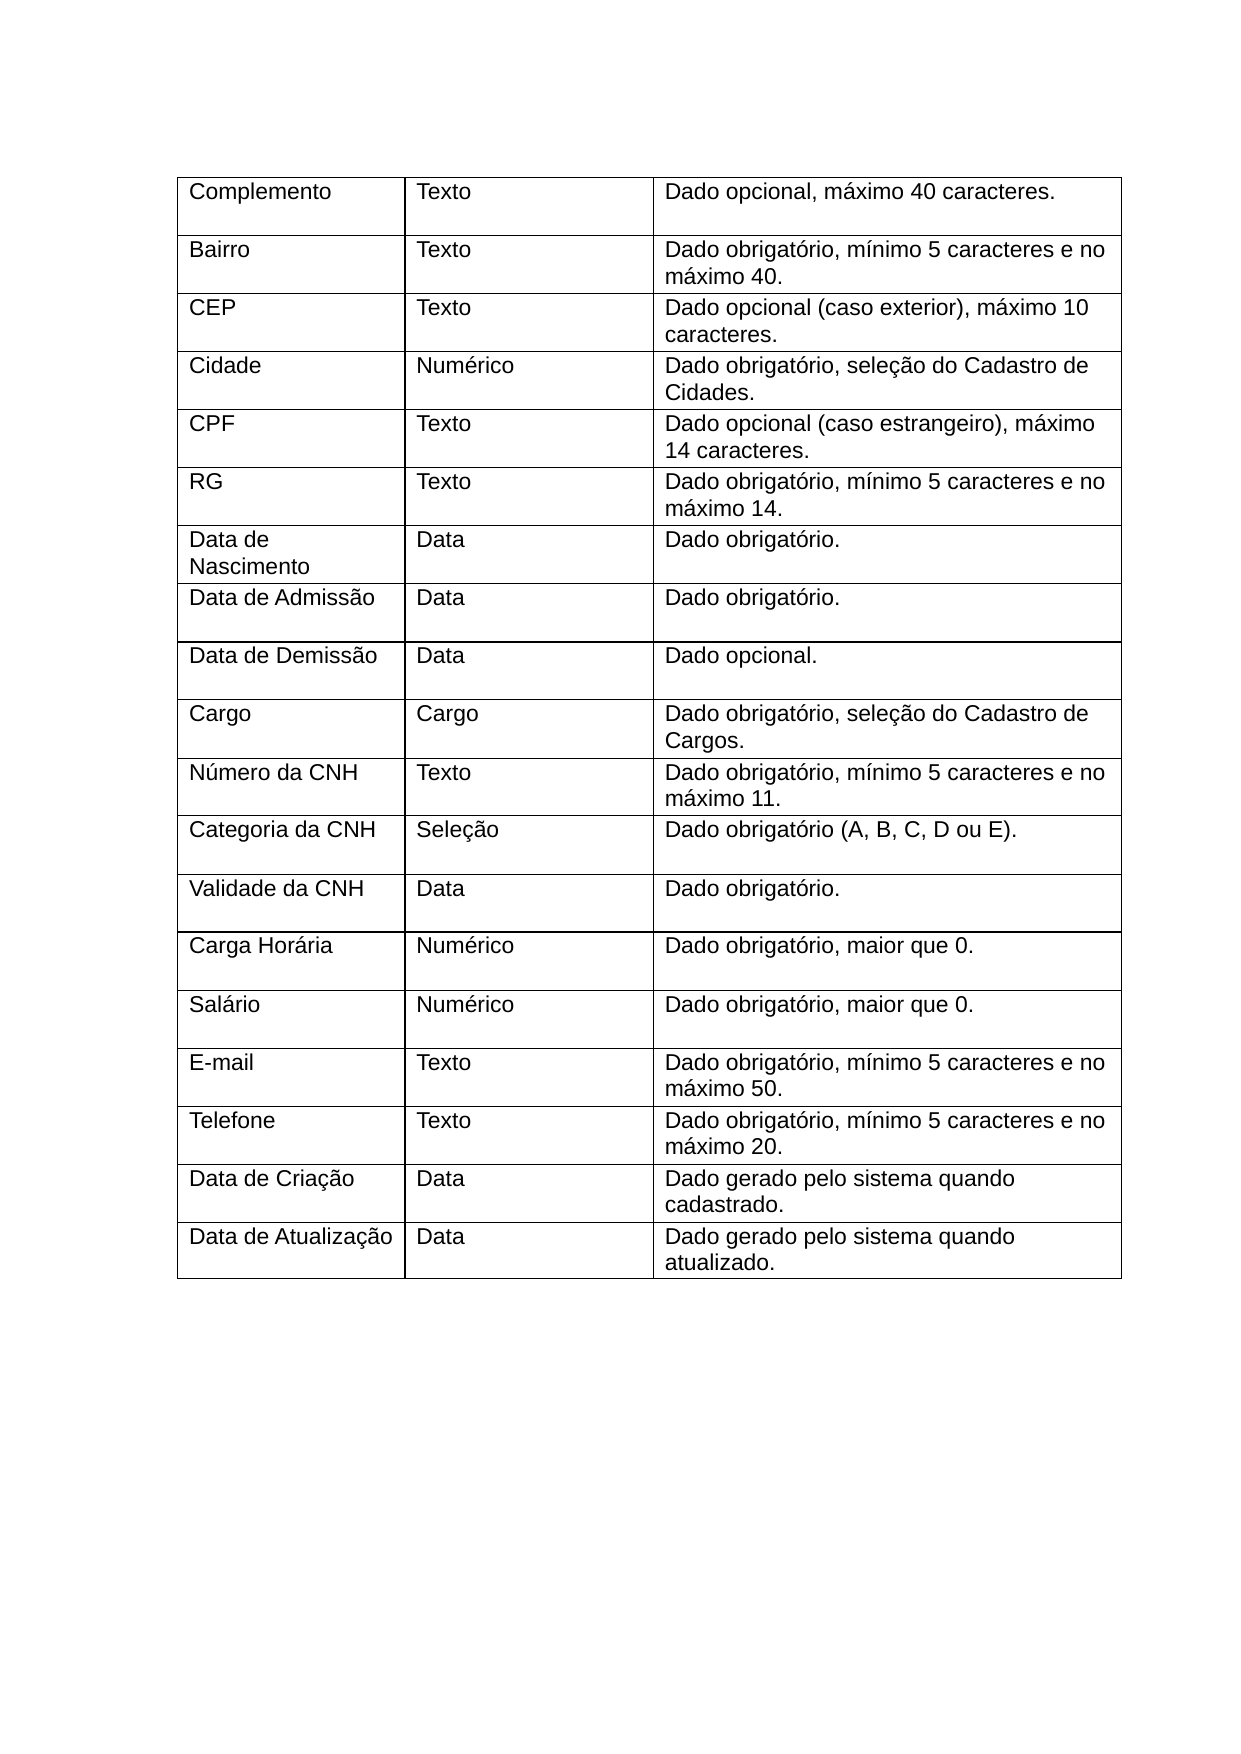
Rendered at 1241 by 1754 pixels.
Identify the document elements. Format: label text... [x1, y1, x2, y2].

table_cell Data [406, 643, 653, 699]
table_cell Data de Nascimento [178, 526, 404, 583]
table_cell Dado obrigatório, seleção do Cadastro de Cargos. [654, 700, 1121, 757]
table_cell Data [406, 584, 653, 641]
table_cell Bairro [178, 236, 404, 293]
table_cell Dado obrigatório, maior que 0. [654, 991, 1121, 1047]
table_cell Texto [406, 468, 653, 525]
table_cell Dado obrigatório, mínimo 5 caracteres e no máximo 14. [654, 468, 1121, 525]
table_cell Seleção [406, 816, 653, 873]
table_cell Complemento [178, 178, 404, 235]
table_cell Dado obrigatório. [654, 526, 1121, 583]
table_cell Texto [406, 410, 653, 467]
table_cell Numérico [406, 991, 653, 1047]
table_cell Data [406, 1165, 653, 1222]
table_cell Dado obrigatório, mínimo 5 caracteres e no máximo 50. [654, 1049, 1121, 1106]
table_cell E-mail [178, 1049, 404, 1106]
table_cell Dado obrigatório. [654, 584, 1121, 641]
table_cell Texto [406, 1049, 653, 1106]
table_cell Texto [406, 236, 653, 293]
table_cell Data [406, 1223, 653, 1278]
table_cell Cargo [406, 700, 653, 757]
table_cell Dado opcional (caso estrangeiro), máximo 14 caracteres. [654, 410, 1121, 467]
table_cell Numérico [406, 352, 653, 409]
table_cell Numérico [406, 933, 653, 989]
table_cell CEP [178, 294, 404, 351]
table_cell Cidade [178, 352, 404, 409]
table_cell Número da CNH [178, 759, 404, 815]
table_cell Texto [406, 178, 653, 235]
table_cell Dado obrigatório. [654, 875, 1121, 931]
table_cell Telefone [178, 1107, 404, 1163]
table_cell Dado opcional (caso exterior), máximo 10 caracteres. [654, 294, 1121, 351]
table_cell Cargo [178, 700, 404, 757]
table_cell Data de Atualização [178, 1223, 404, 1278]
table_cell Dado obrigatório (A, B, C, D ou E). [654, 816, 1121, 873]
table_cell Texto [406, 294, 653, 351]
table_cell Data de Admissão [178, 584, 404, 641]
table_cell Dado obrigatório, mínimo 5 caracteres e no máximo 40. [654, 236, 1121, 293]
table_cell RG [178, 468, 404, 525]
table_cell Salário [178, 991, 404, 1047]
table_cell Texto [406, 1107, 653, 1163]
table_cell CPF [178, 410, 404, 467]
table_cell Dado gerado pelo sistema quando atualizado. [654, 1223, 1121, 1278]
table_cell Data [406, 526, 653, 583]
table_cell Dado obrigatório, mínimo 5 caracteres e no máximo 11. [654, 759, 1121, 815]
table_cell Dado obrigatório, mínimo 5 caracteres e no máximo 20. [654, 1107, 1121, 1163]
table_cell Dado obrigatório, maior que 0. [654, 933, 1121, 989]
table_cell Categoria da CNH [178, 816, 404, 873]
table_cell Texto [406, 759, 653, 815]
table_cell Dado opcional, máximo 40 caracteres. [654, 178, 1121, 235]
table_cell Dado gerado pelo sistema quando cadastrado. [654, 1165, 1121, 1222]
table_cell Dado obrigatório, seleção do Cadastro de Cidades. [654, 352, 1121, 409]
table_cell Data de Demissão [178, 643, 404, 699]
table_cell Validade da CNH [178, 875, 404, 931]
table_cell Data de Criação [178, 1165, 404, 1222]
table_cell Dado opcional. [654, 643, 1121, 699]
table_cell Data [406, 875, 653, 931]
table_cell Carga Horária [178, 933, 404, 989]
